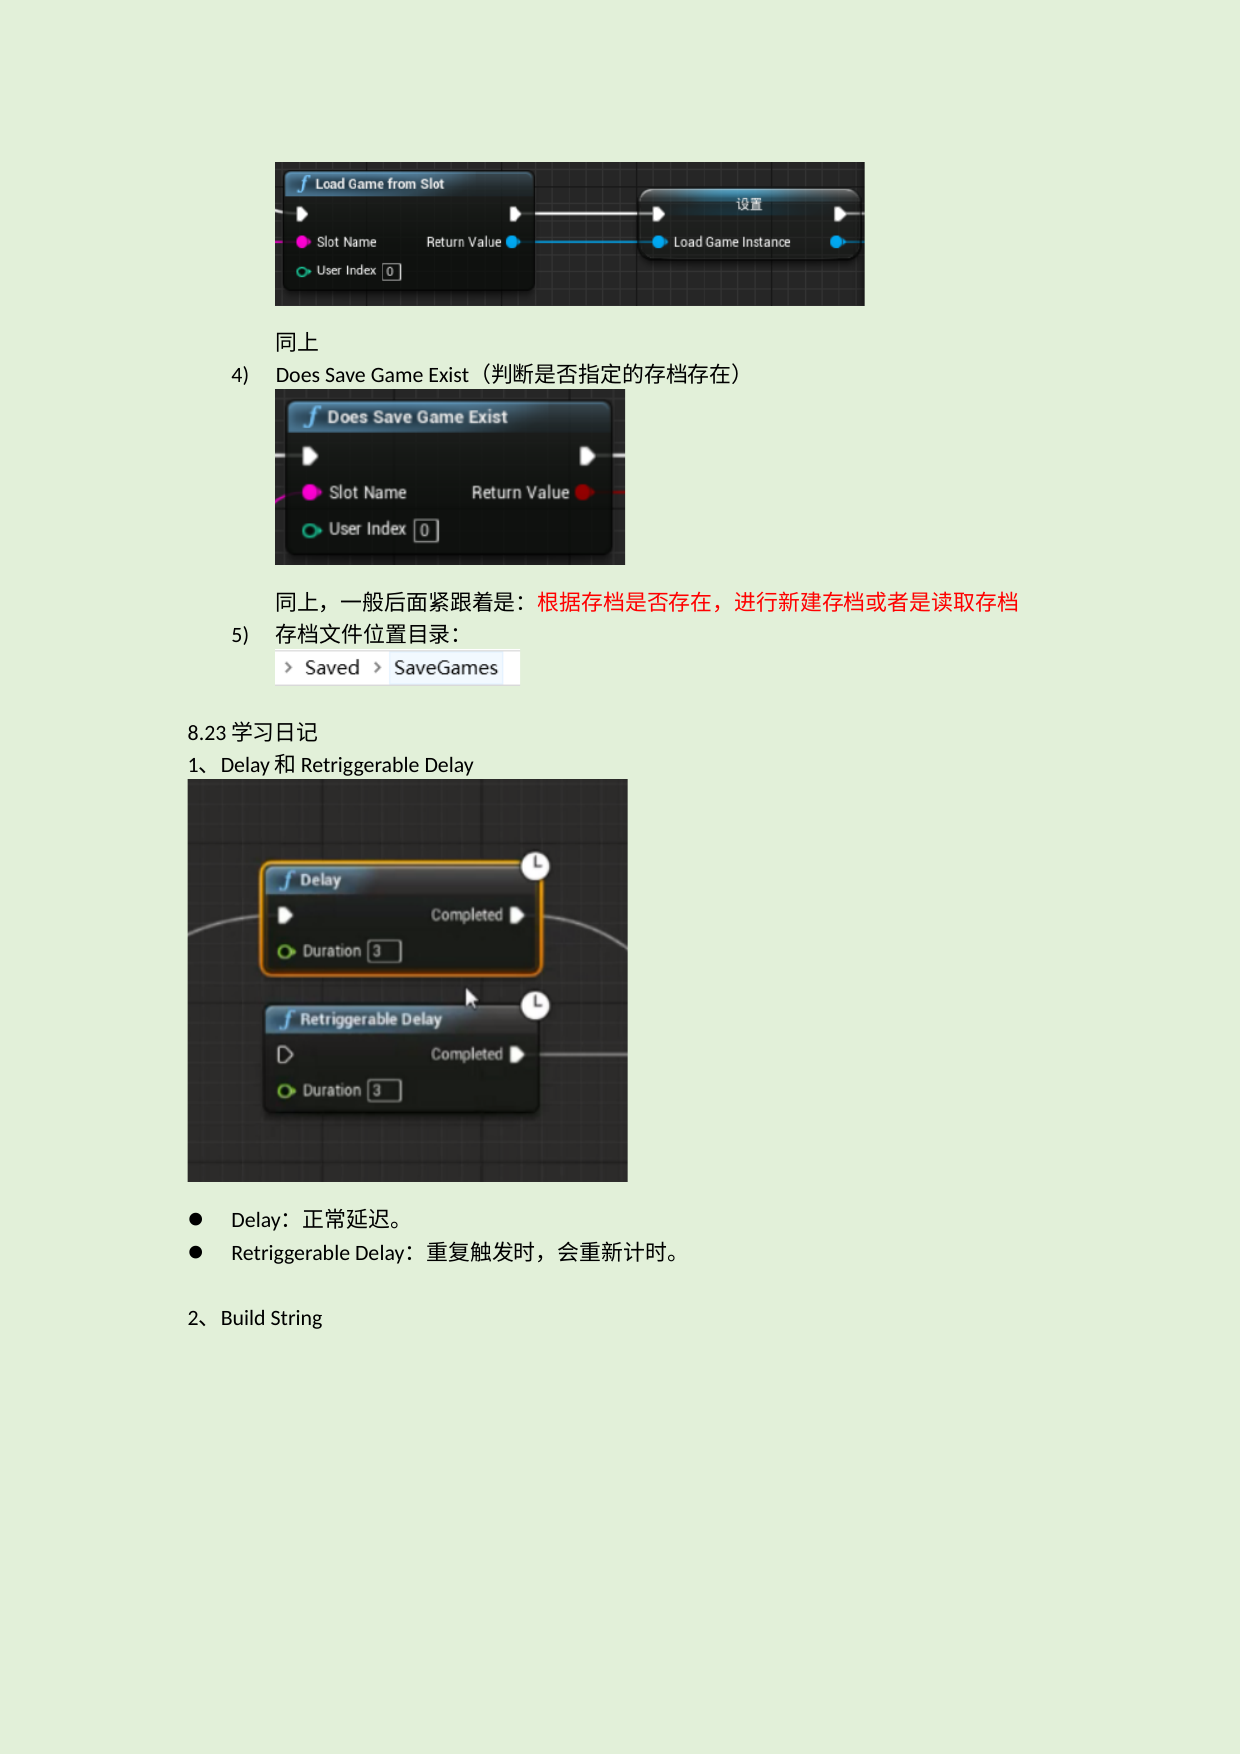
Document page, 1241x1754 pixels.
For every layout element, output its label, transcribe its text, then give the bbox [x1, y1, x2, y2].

list 1、Delay和Retriggerable Delay [187, 747, 1053, 779]
list 存档文件位置目录： [231, 617, 1053, 649]
list 2、Build String [187, 1299, 1053, 1332]
picture [275, 389, 625, 565]
list Does Save Game Exist（判断是否指定的存档存在） [231, 357, 1053, 389]
list Delay：正常延迟。 [187, 1202, 1053, 1234]
text 同上，一般后面紧跟着是：根据存档是否存在，进行新建存档或者是读取存档 [231, 584, 1053, 617]
picture [187, 779, 628, 1182]
list 8.23学习日记 [187, 714, 1053, 747]
text 同上 [231, 324, 1053, 357]
list Retriggerable Delay：重复触发时，会重新计时。 [187, 1234, 1053, 1267]
picture [275, 162, 865, 306]
picture [275, 649, 520, 686]
